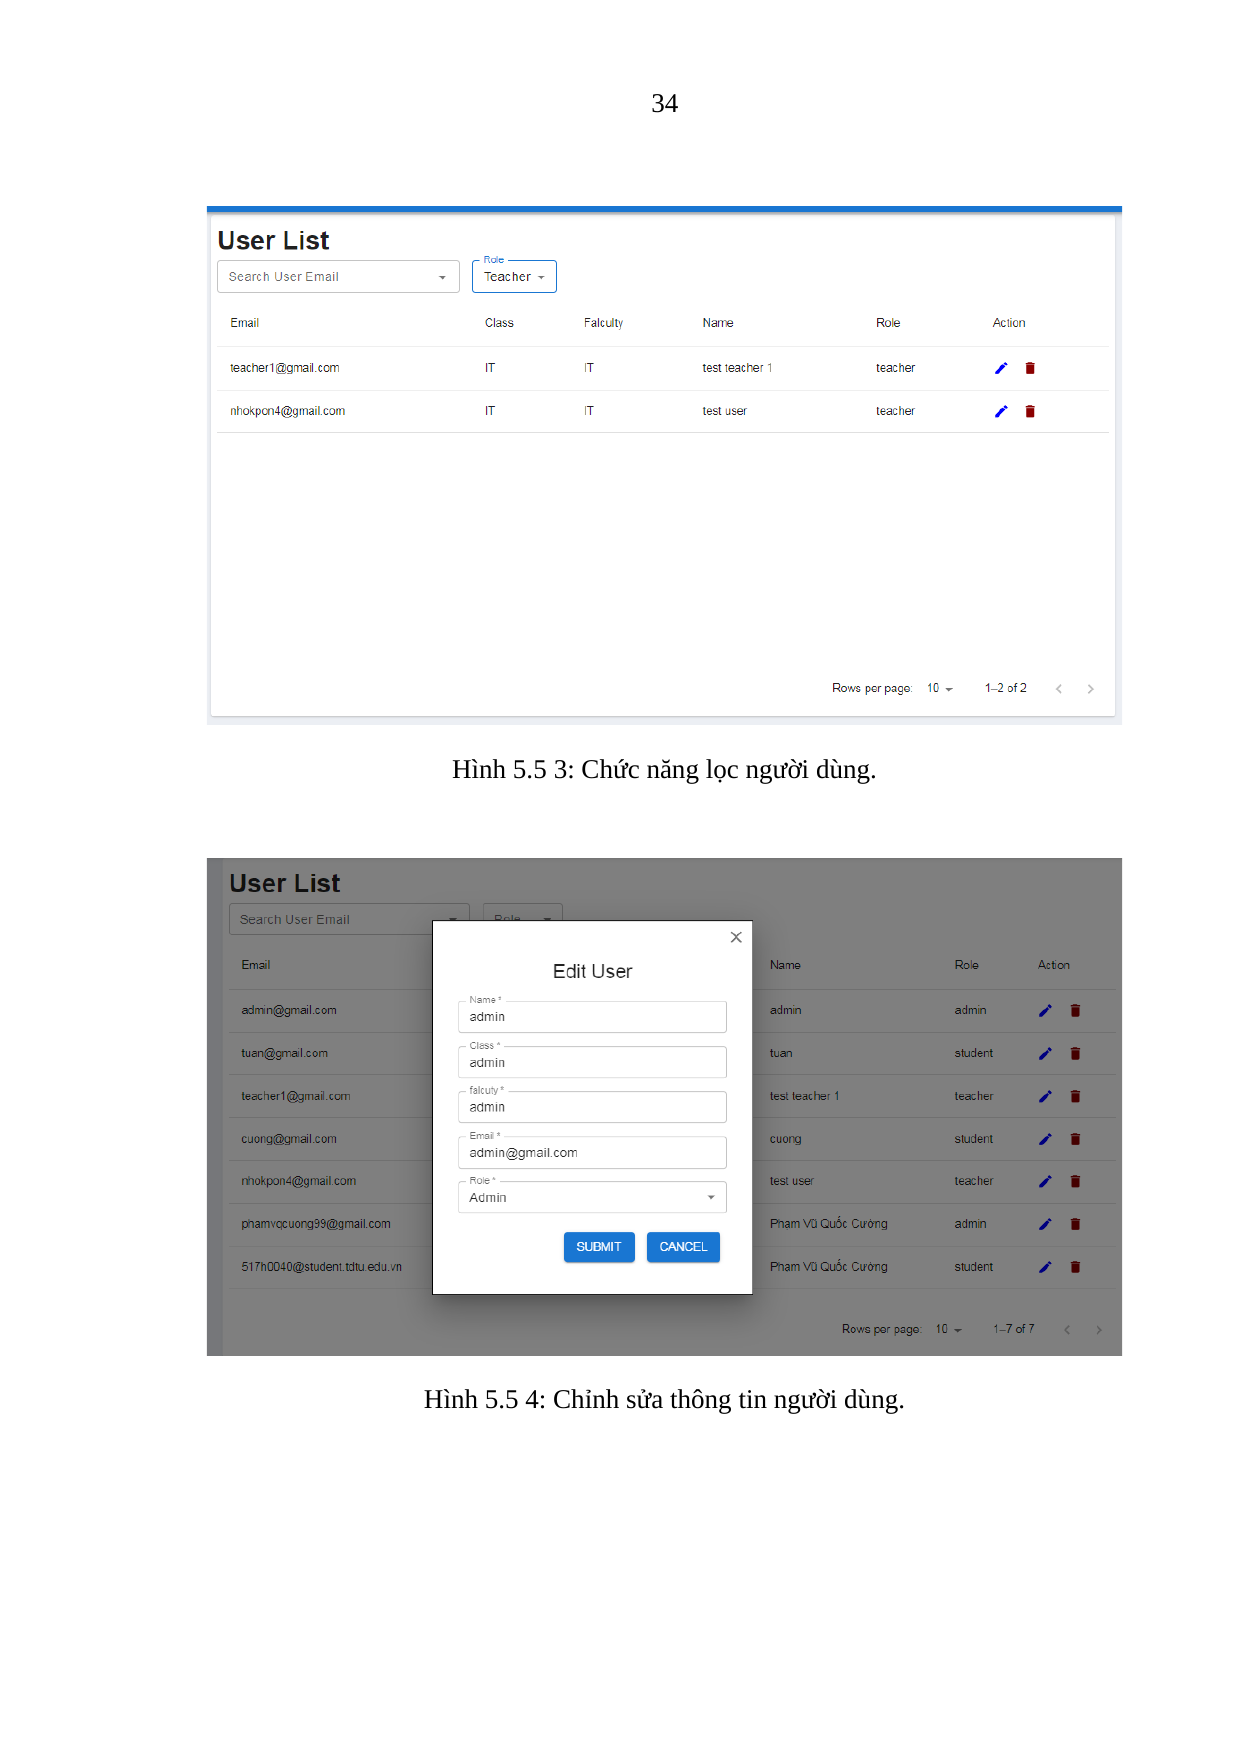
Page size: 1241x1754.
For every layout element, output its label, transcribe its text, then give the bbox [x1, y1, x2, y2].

picture [206, 206, 1123, 725]
picture [206, 858, 1123, 1356]
text Hình 5.5 3: Chức năng lọc người dùng. [207, 753, 1122, 784]
text Hình 5.5 4: Chỉnh sửa thông tin người dùng. [207, 1384, 1122, 1415]
